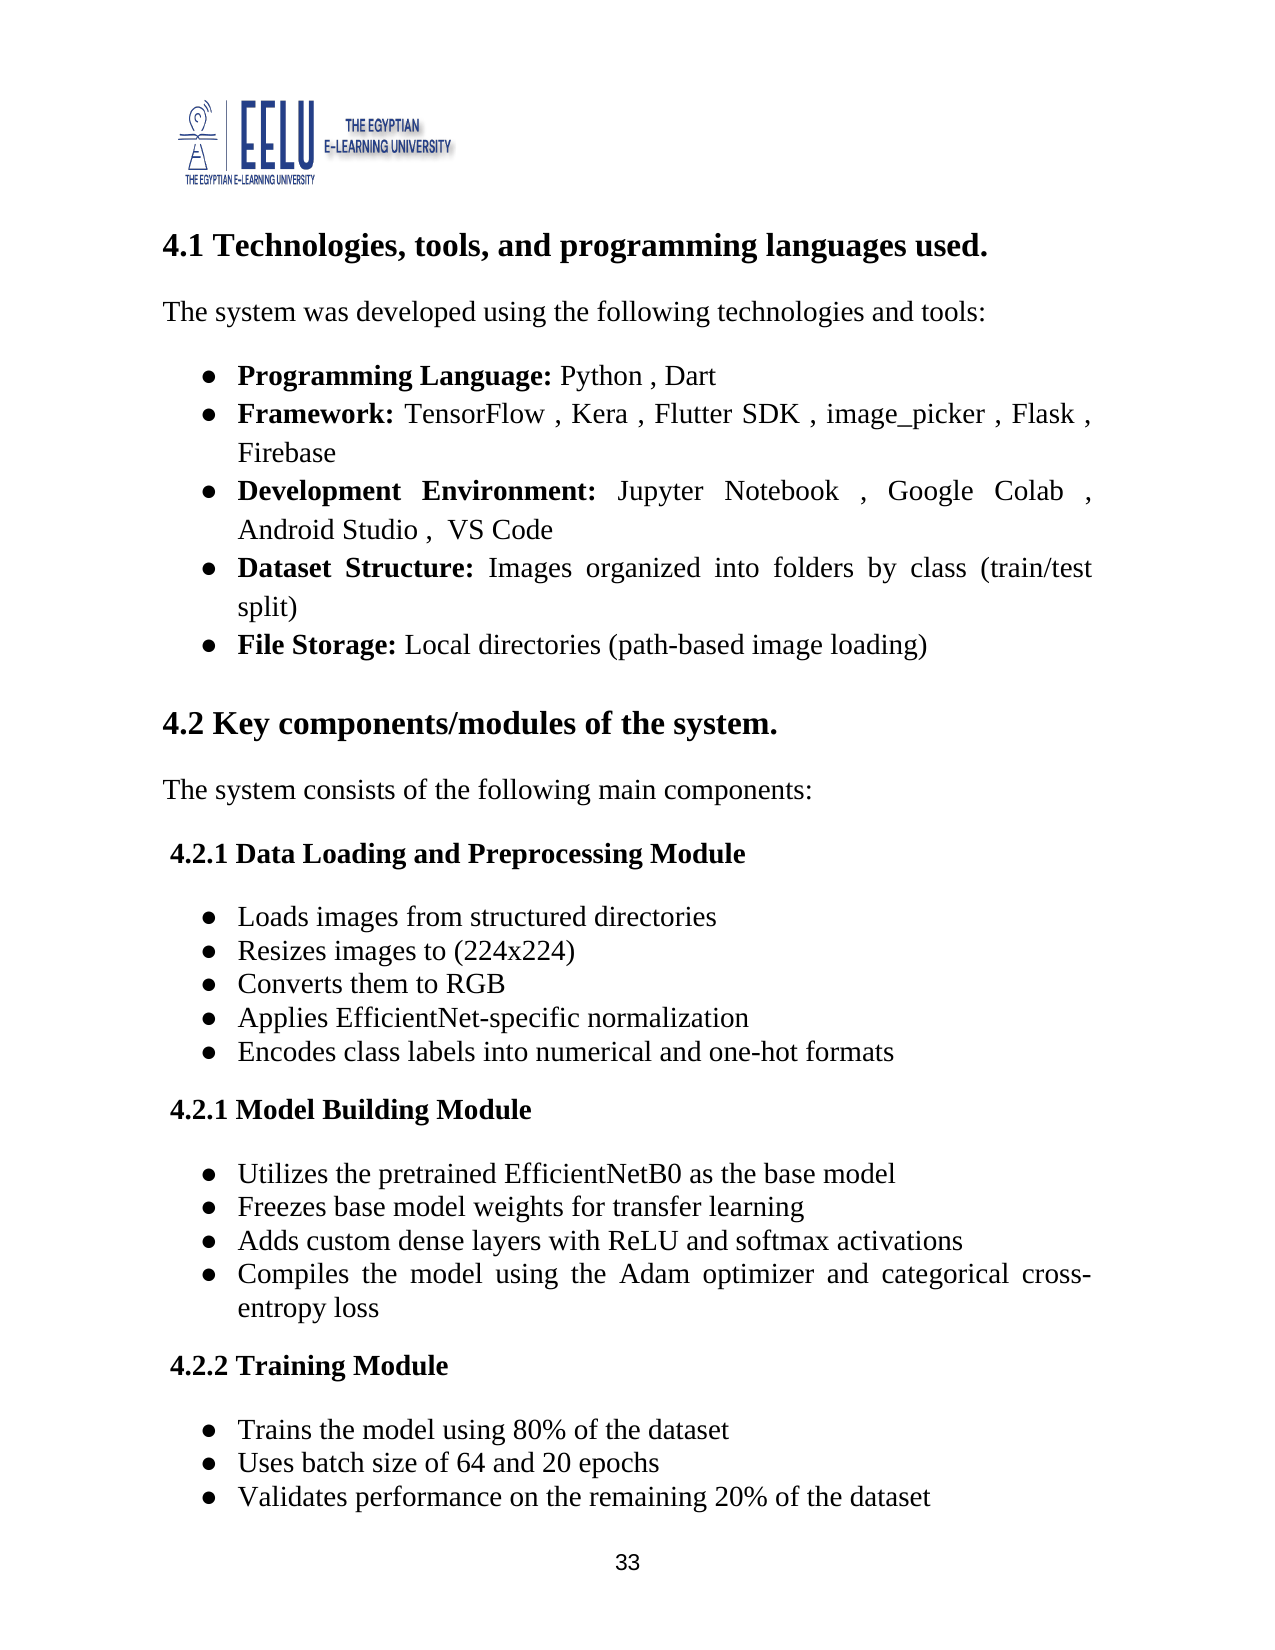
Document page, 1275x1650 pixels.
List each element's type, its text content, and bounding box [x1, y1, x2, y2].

list Uses batch size of 64 and 20 epochs [200, 1446, 1093, 1479]
list File Storage: Local directories (path-based image loading) [200, 627, 1093, 661]
subtitle 4.1 Technologies, tools, and programming languages used. [162, 225, 1093, 263]
list Validates performance on the remaining 20% of the dataset [200, 1479, 1093, 1513]
list Dataset Structure: Images organized into folders by class (train/test split) [200, 550, 1093, 622]
text 4.2.2 Training Module [162, 1348, 1093, 1382]
list Trains the model using 80% of the dataset [200, 1412, 1093, 1446]
list Encodes class labels into numerical and one-hot formats [200, 1034, 1093, 1067]
list Utilizes the pretrained EfficientNetB0 as the base model [200, 1156, 1093, 1189]
list Adds custom dense layers with ReLU and softmax activations [200, 1223, 1093, 1256]
list Converts them to RGB [200, 967, 1093, 1000]
list Loads images from structured directories [200, 899, 1093, 933]
list Compiles the model using the Adam optimizer and categorical cross-entropy loss [200, 1256, 1093, 1323]
text The system consists of the following main components: [162, 772, 1093, 806]
text The system was developed using the following technologies and tools: [162, 294, 1093, 328]
list Resizes images to (224x224) [200, 933, 1093, 967]
list Programming Language: Python , Dart [200, 358, 1093, 391]
list Applies EfficientNet-specific normalization [200, 1000, 1093, 1034]
list Development Environment: Jupyter Notebook , Google Colab , Android Studio , VS Code [200, 473, 1093, 545]
picture [162, 75, 457, 188]
subtitle 4.2 Key components/modules of the system. [162, 703, 1093, 742]
text 4.2.1 Model Building Module [162, 1092, 1093, 1126]
list Framework: TensorFlow , Kera , Flutter SDK , image_picker , Flask , Firebase [200, 396, 1093, 468]
text 4.2.1 Data Loading and Preprocessing Module [162, 836, 1093, 869]
list Freezes base model weights for transfer learning [200, 1189, 1093, 1223]
